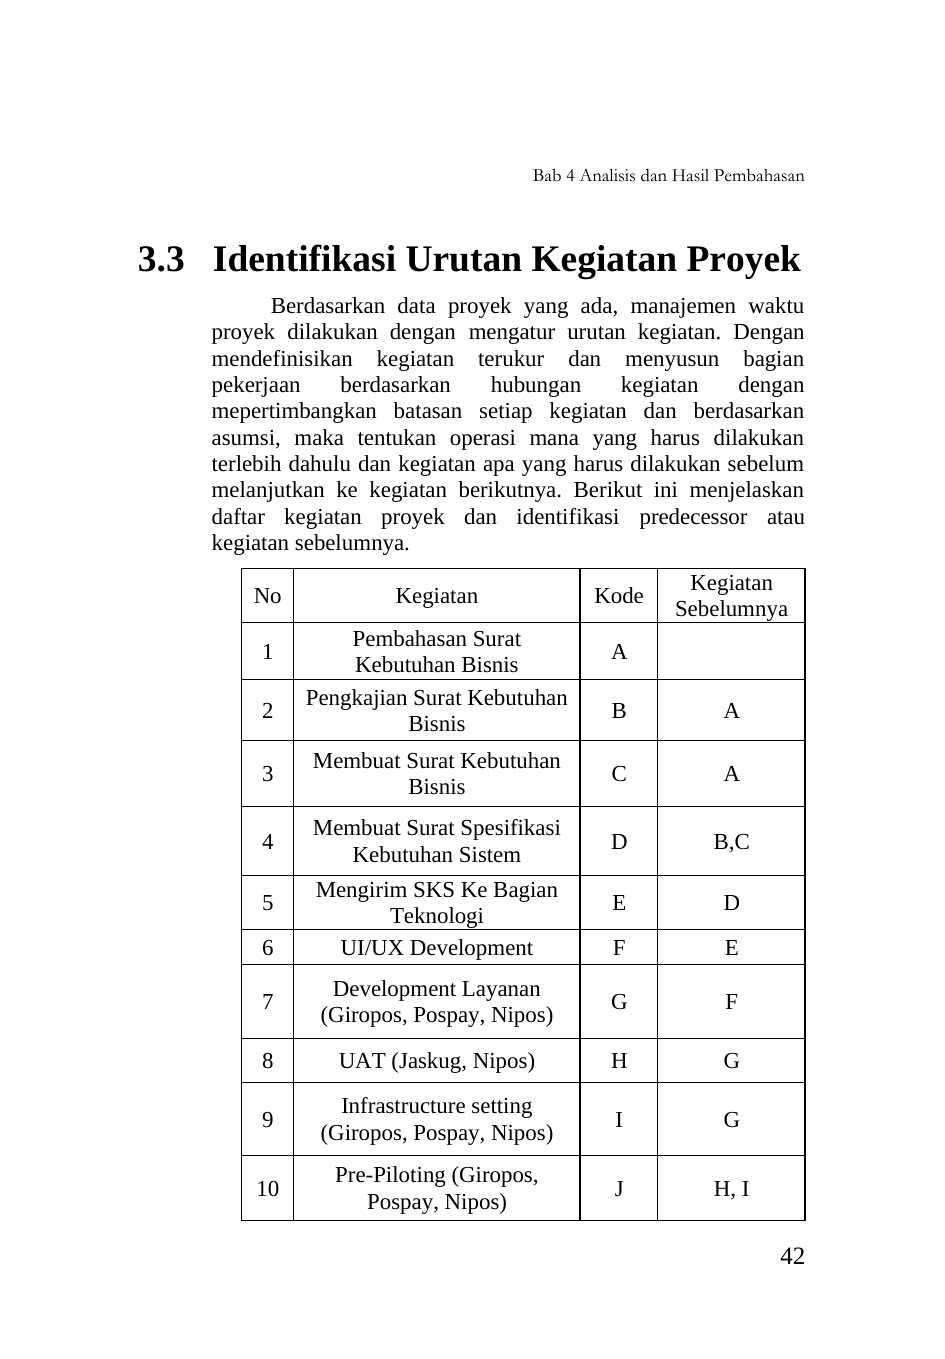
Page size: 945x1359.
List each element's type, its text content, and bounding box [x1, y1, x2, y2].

table_header Kode [581, 569, 657, 622]
table_cell A [658, 680, 804, 740]
table_cell A [658, 741, 804, 806]
table_cell 1 [242, 623, 293, 679]
table_cell 4 [242, 807, 293, 875]
table_cell G [581, 965, 657, 1037]
table_cell UAT (Jaskug, Nipos) [294, 1039, 579, 1082]
table_cell D [581, 807, 657, 875]
table_cell 5 [242, 876, 293, 929]
table_cell F [658, 965, 804, 1037]
table_cell Pre-Piloting (Giropos, Pospay, Nipos) [294, 1156, 579, 1219]
table_cell [658, 623, 804, 679]
table_cell Mengirim SKS Ke Bagian Teknologi [294, 876, 579, 929]
table_header No [242, 569, 293, 622]
table_cell I [581, 1083, 657, 1155]
table_cell G [658, 1039, 804, 1082]
table_cell E [581, 876, 657, 929]
table_cell B,C [658, 807, 804, 875]
table_cell G [658, 1083, 804, 1155]
table_cell 10 [242, 1156, 293, 1219]
table_cell 9 [242, 1083, 293, 1155]
table_cell A [581, 623, 657, 679]
table_cell J [581, 1156, 657, 1219]
table_cell 7 [242, 965, 293, 1037]
table_cell Membuat Surat Spesifikasi Kebutuhan Sistem [294, 807, 579, 875]
table_cell UI/UX Development [294, 930, 579, 964]
text Berdasarkan data proyek yang ada, manajemen waktu proyek dilakukan dengan mengatur urutan kegiatan. Dengan mendefinisikan kegiatan terukur dan menyusun bagian pekerjaan berdasarkan hubungan kegiatan dengan mepertimbangkan batasan setiap kegiatan dan berdasarkan asumsi, maka tentukan operasi mana yang harus dilakukan terlebih dahulu dan kegiatan apa yang harus dilakukan sebelum melanjutkan ke kegiatan berikutnya. Berikut ini menjelaskan daftar kegiatan proyek dan identifikasi predecessor atau kegiatan sebelumnya. [211, 292, 805, 555]
table_cell 2 [242, 680, 293, 740]
table_cell Membuat Surat Kebutuhan Bisnis [294, 741, 579, 806]
table_header Kegiatan Sebelumnya [658, 569, 804, 622]
table_cell B [581, 680, 657, 740]
table_cell Infrastructure setting (Giropos, Pospay, Nipos) [294, 1083, 579, 1155]
table_cell 3 [242, 741, 293, 806]
table_cell H, I [658, 1156, 804, 1219]
table_cell Development Layanan (Giropos, Pospay, Nipos) [294, 965, 579, 1037]
table_cell F [581, 930, 657, 964]
table_cell H [581, 1039, 657, 1082]
subtitle Identifikasi Urutan Kegiatan Proyek [138, 236, 805, 279]
table_header Kegiatan [294, 569, 579, 622]
table_cell Pengkajian Surat Kebutuhan Bisnis [294, 680, 579, 740]
table_cell D [658, 876, 804, 929]
table_cell Pembahasan Surat Kebutuhan Bisnis [294, 623, 579, 679]
table_cell 6 [242, 930, 293, 964]
table_cell E [658, 930, 804, 964]
table_cell 8 [242, 1039, 293, 1082]
table_cell C [581, 741, 657, 806]
